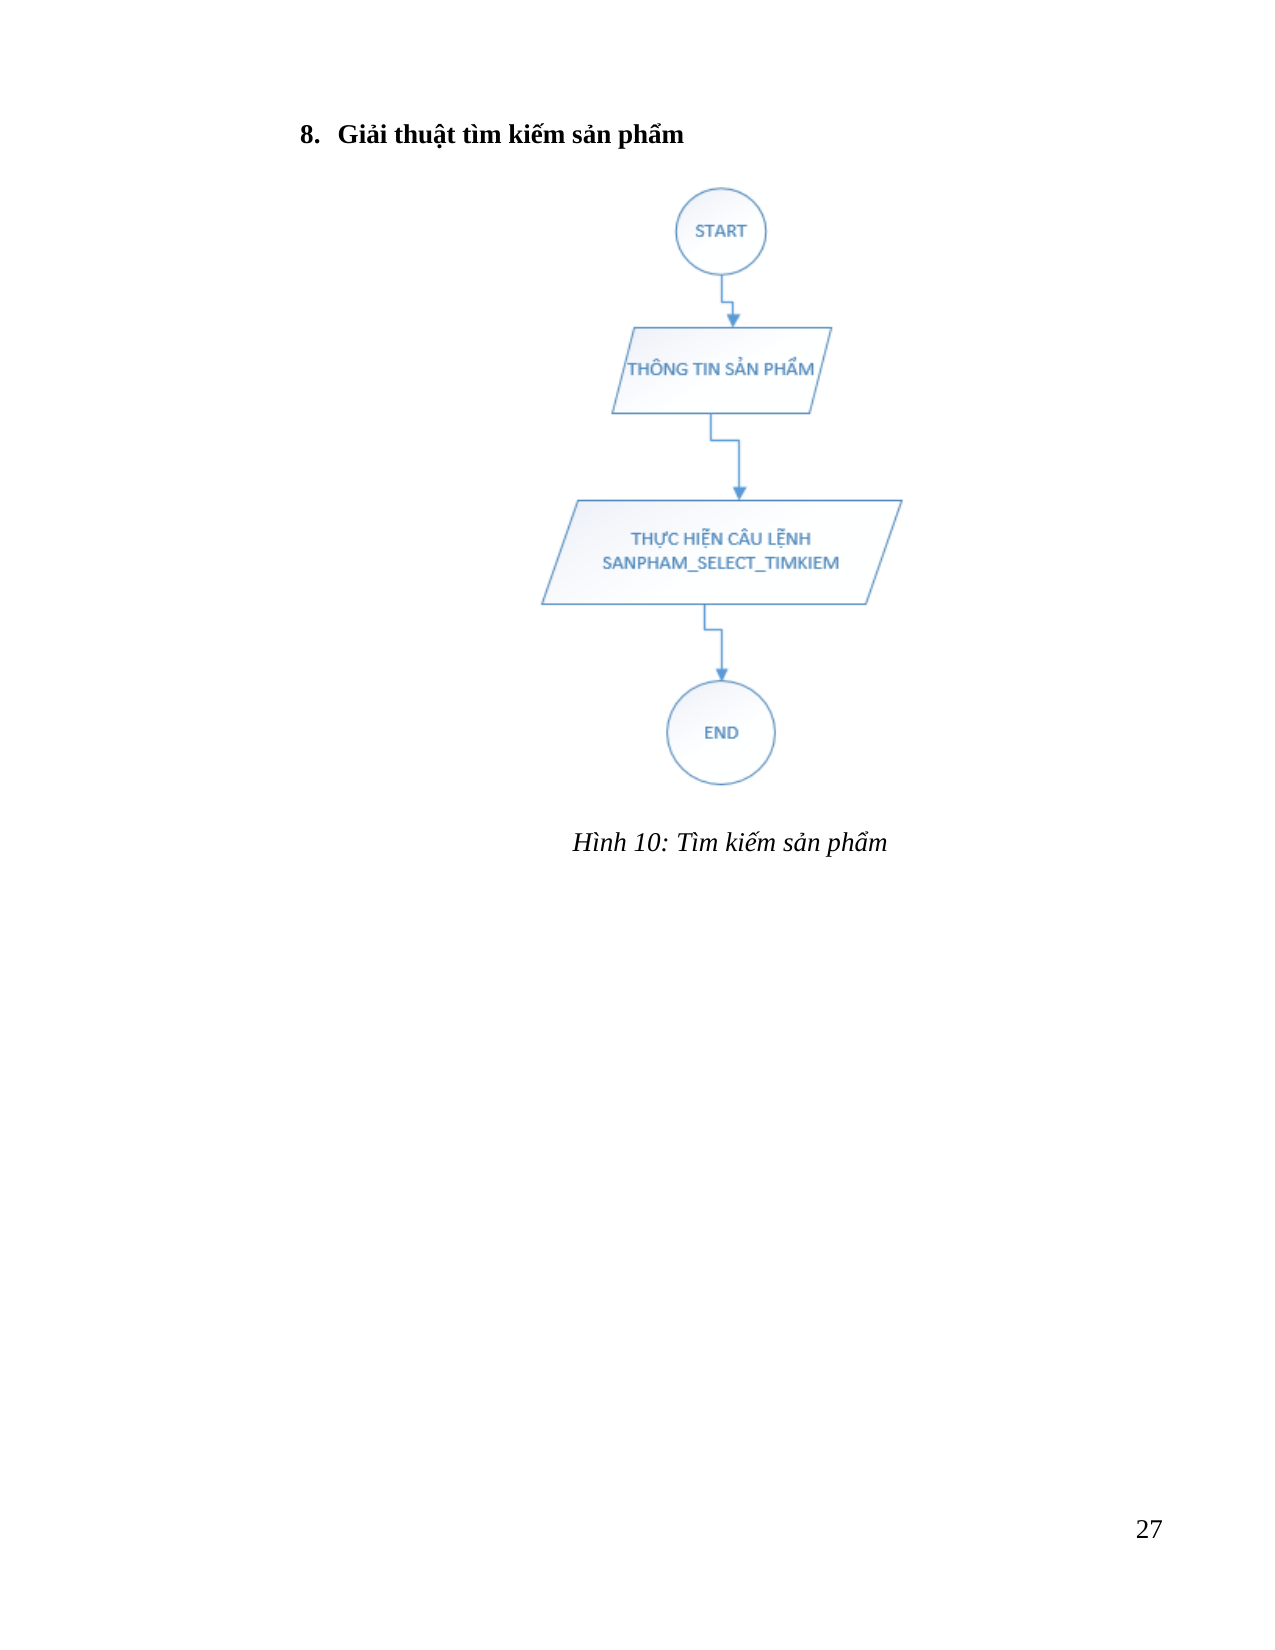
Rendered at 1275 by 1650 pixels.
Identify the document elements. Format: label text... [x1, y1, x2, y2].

text Hình 10: Tìm kiếm sản phẩm [300, 826, 1162, 857]
list Giải thuật tìm kiếm sản phẩm [300, 119, 1162, 150]
picture [471, 177, 992, 799]
